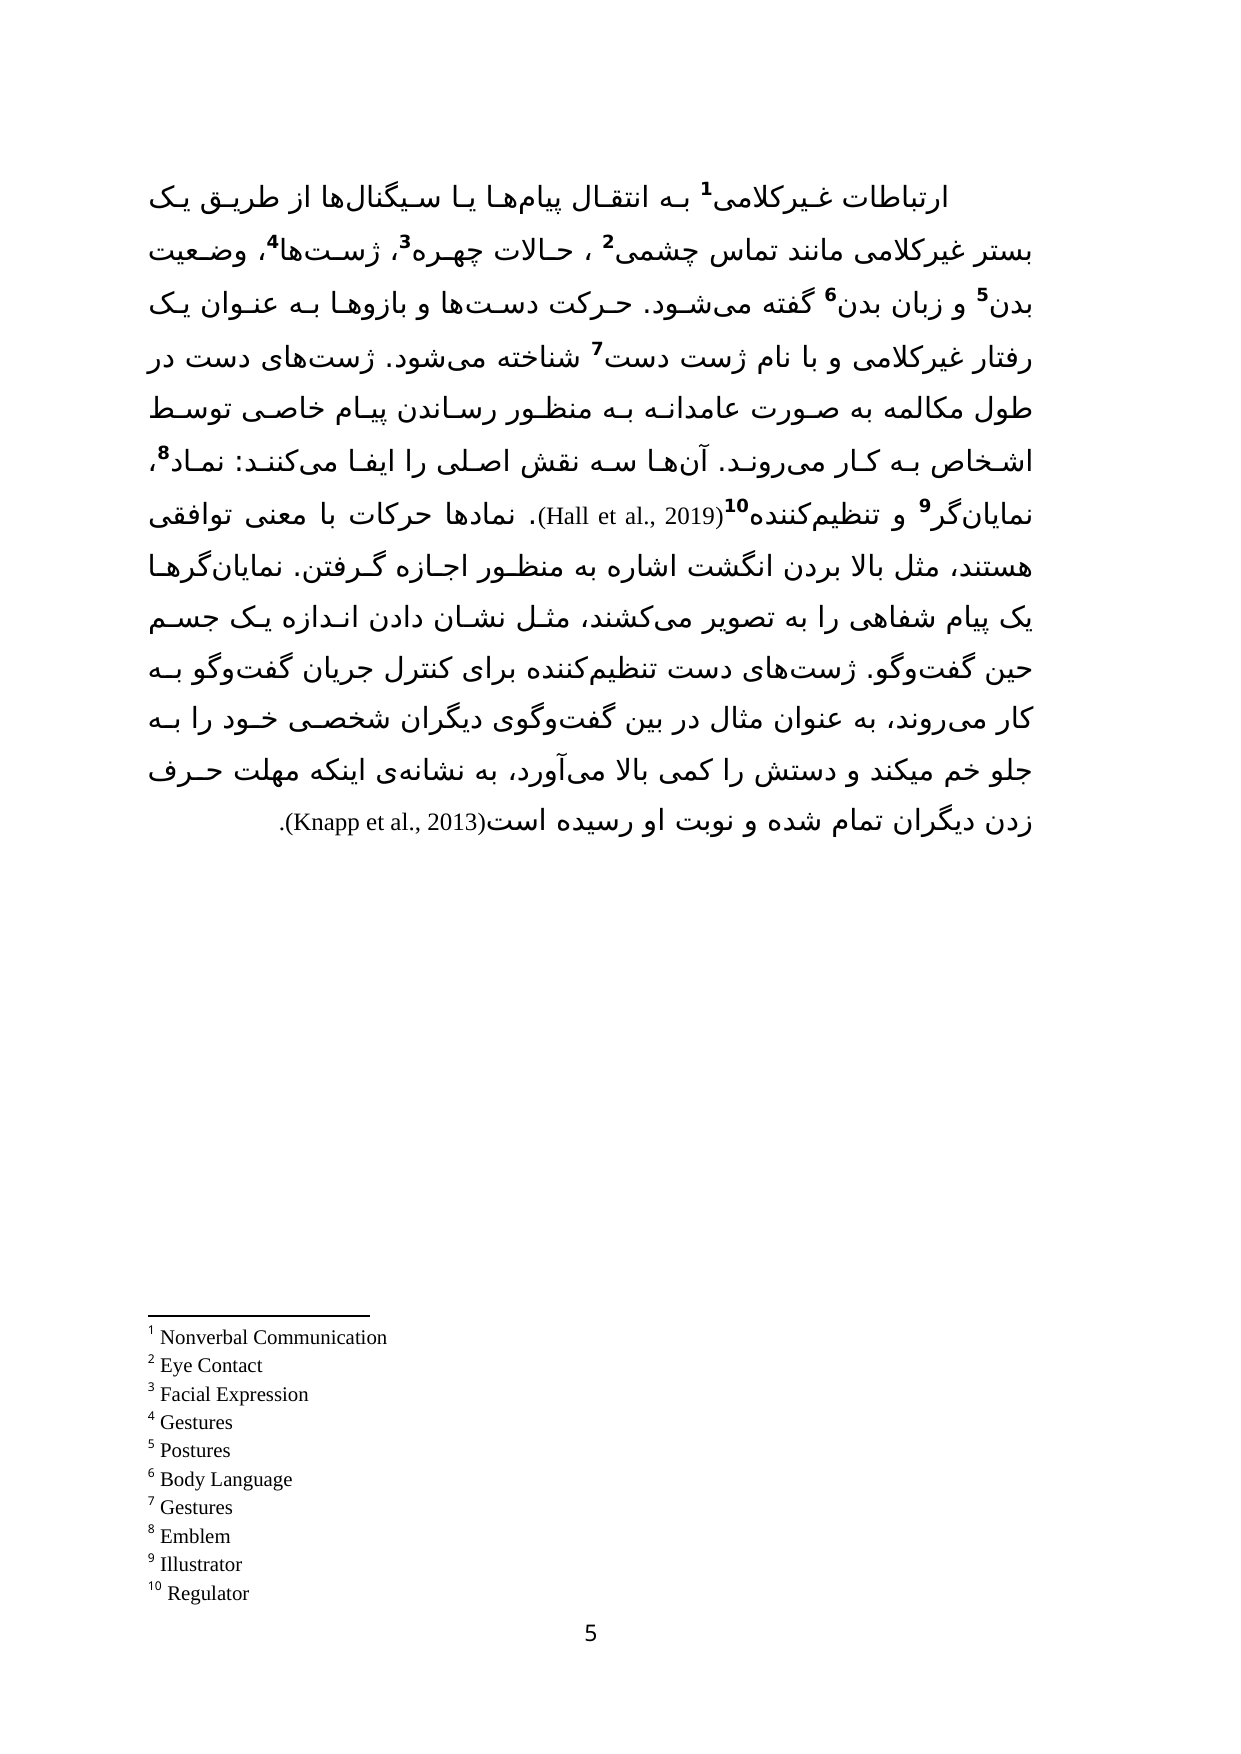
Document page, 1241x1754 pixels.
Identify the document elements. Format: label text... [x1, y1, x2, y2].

list ارتباطات غیرکلامی به انتقال پیام‌ها یا سیگنال‌ها از طریق یک بستر غیرکلامی مانند تماس چشمی ، حالات چهره، ژست‌ها، وضعیت بدن و زبان بدن گفته می‌شود. حرکت دست‌ها و بازوها به عنوان یک رفتار غیرکلامی و با نام ژست دست شناخته می‌شود. ژست‌های دست در طول مکالمه به صورت عامدانه به منظور رساندن پیام خاصی توسط اشخاص به کار می‌روند. آن‌ها سه نقش اصلی را ایفا می‌کنند: نماد، نمایان‌گر و تنظیم‌کننده(Hall et al., 2019). نمادها حرکات با معنی توافقی هستند، مثل بالا بردن انگشت اشاره به منظور اجازه گرفتن. نمایان‌گرها یک پیام شفاهی را به تصویر می‌کشند، مثل نشان دادن اندازه یک جسم حین گفت‌و‌گو. ژست‌های دست تنظیم‌کننده برای کنترل جریان گفت‌وگو به کار می‌روند، به عنوان مثال در بین گفت‌وگوی دیگران شخصی خود را به جلو خم میکند و دستش را کمی بالا می‌آورد، به نشانه‌ی اینکه مهلت حرف زدن دیگران تمام شده و نوبت او رسیده است(Knapp et al., 2013). [148, 178, 1033, 838]
